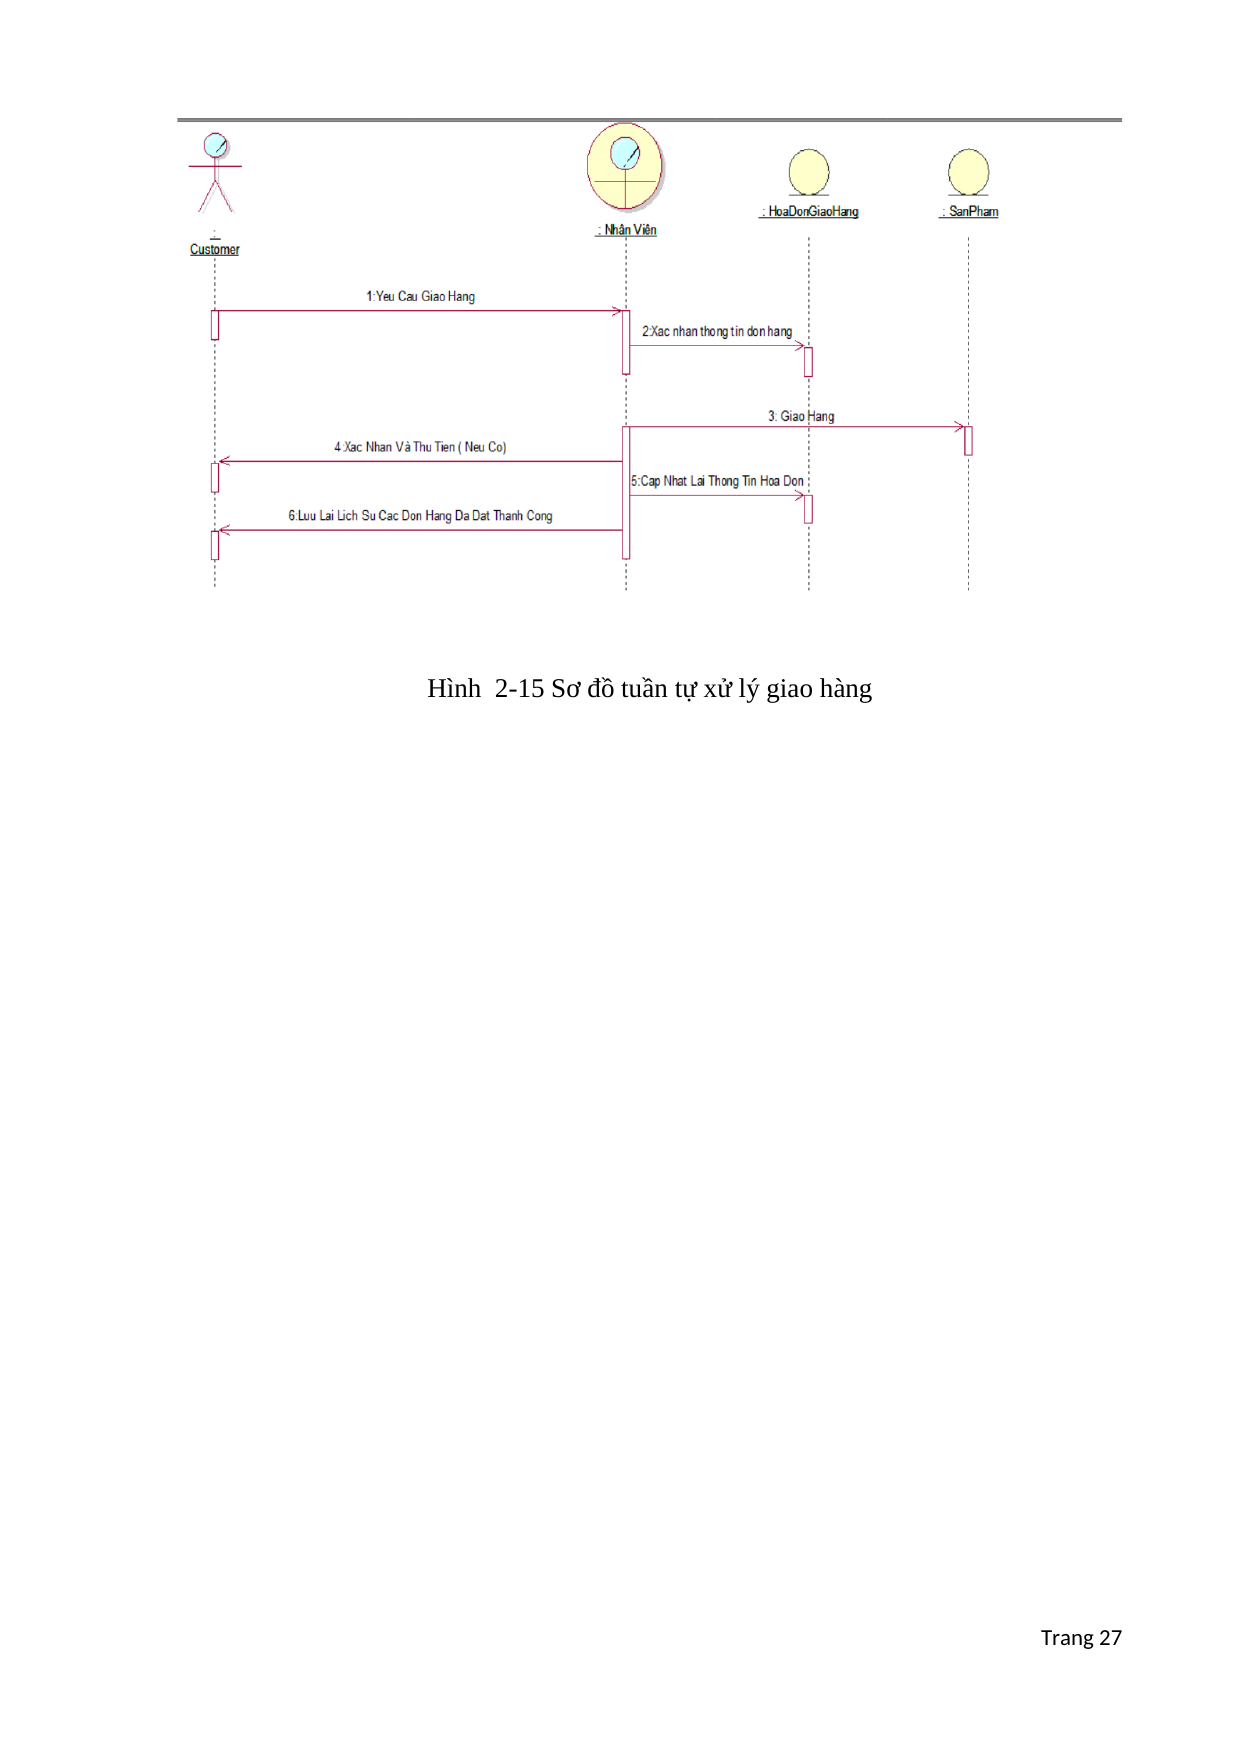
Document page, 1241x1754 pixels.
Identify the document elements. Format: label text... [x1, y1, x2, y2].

picture [177, 118, 1123, 637]
